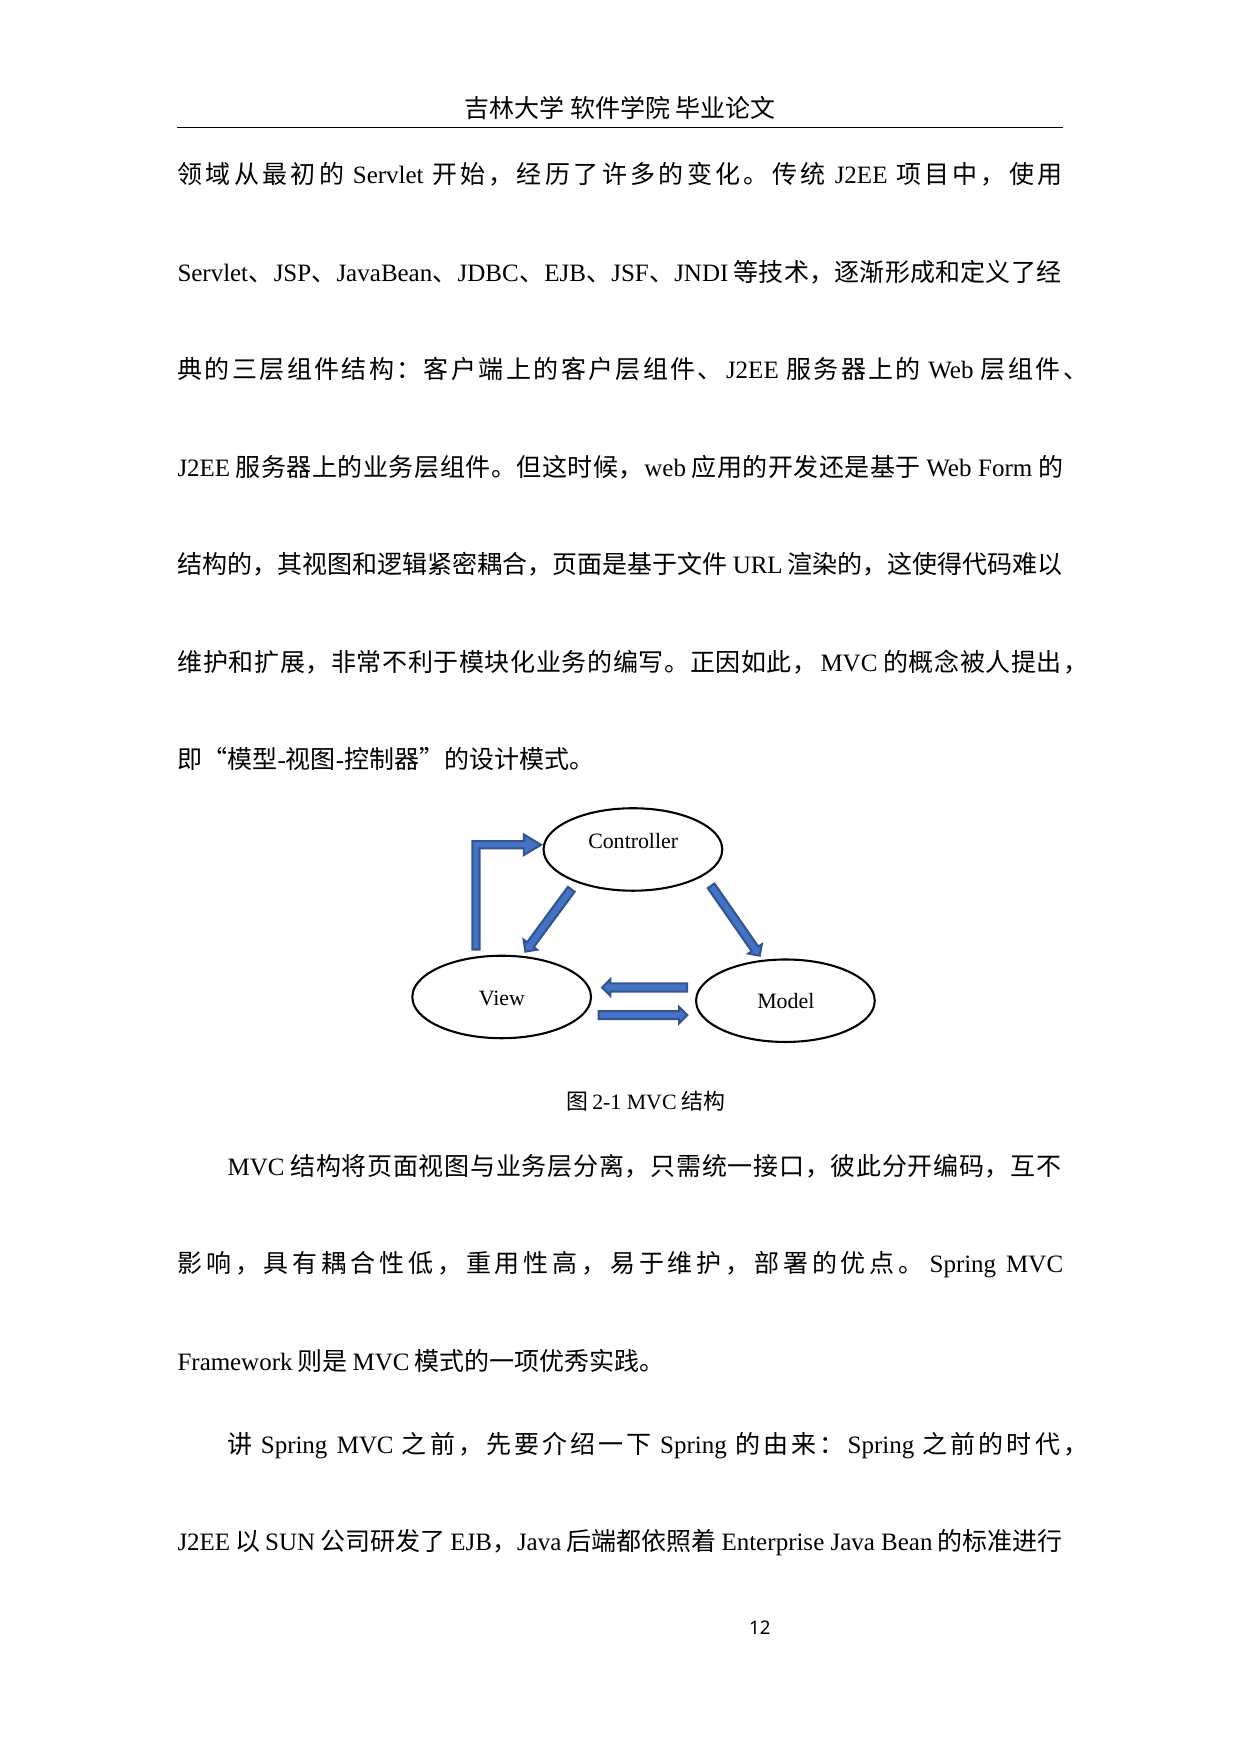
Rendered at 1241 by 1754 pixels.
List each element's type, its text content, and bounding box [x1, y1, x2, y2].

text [177, 1410, 1063, 1572]
text MVC结构将页面视图与业务层分离，只需统一接口，彼此分开编码，互不影响，具有耦合性低，重用性高，易于维护，部署的优点。Spring MVC Framework则是MVC模式的一项优秀实践。 [177, 1132, 1063, 1392]
text 图2-1 MVC结构 [177, 1083, 1063, 1116]
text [177, 140, 1063, 790]
